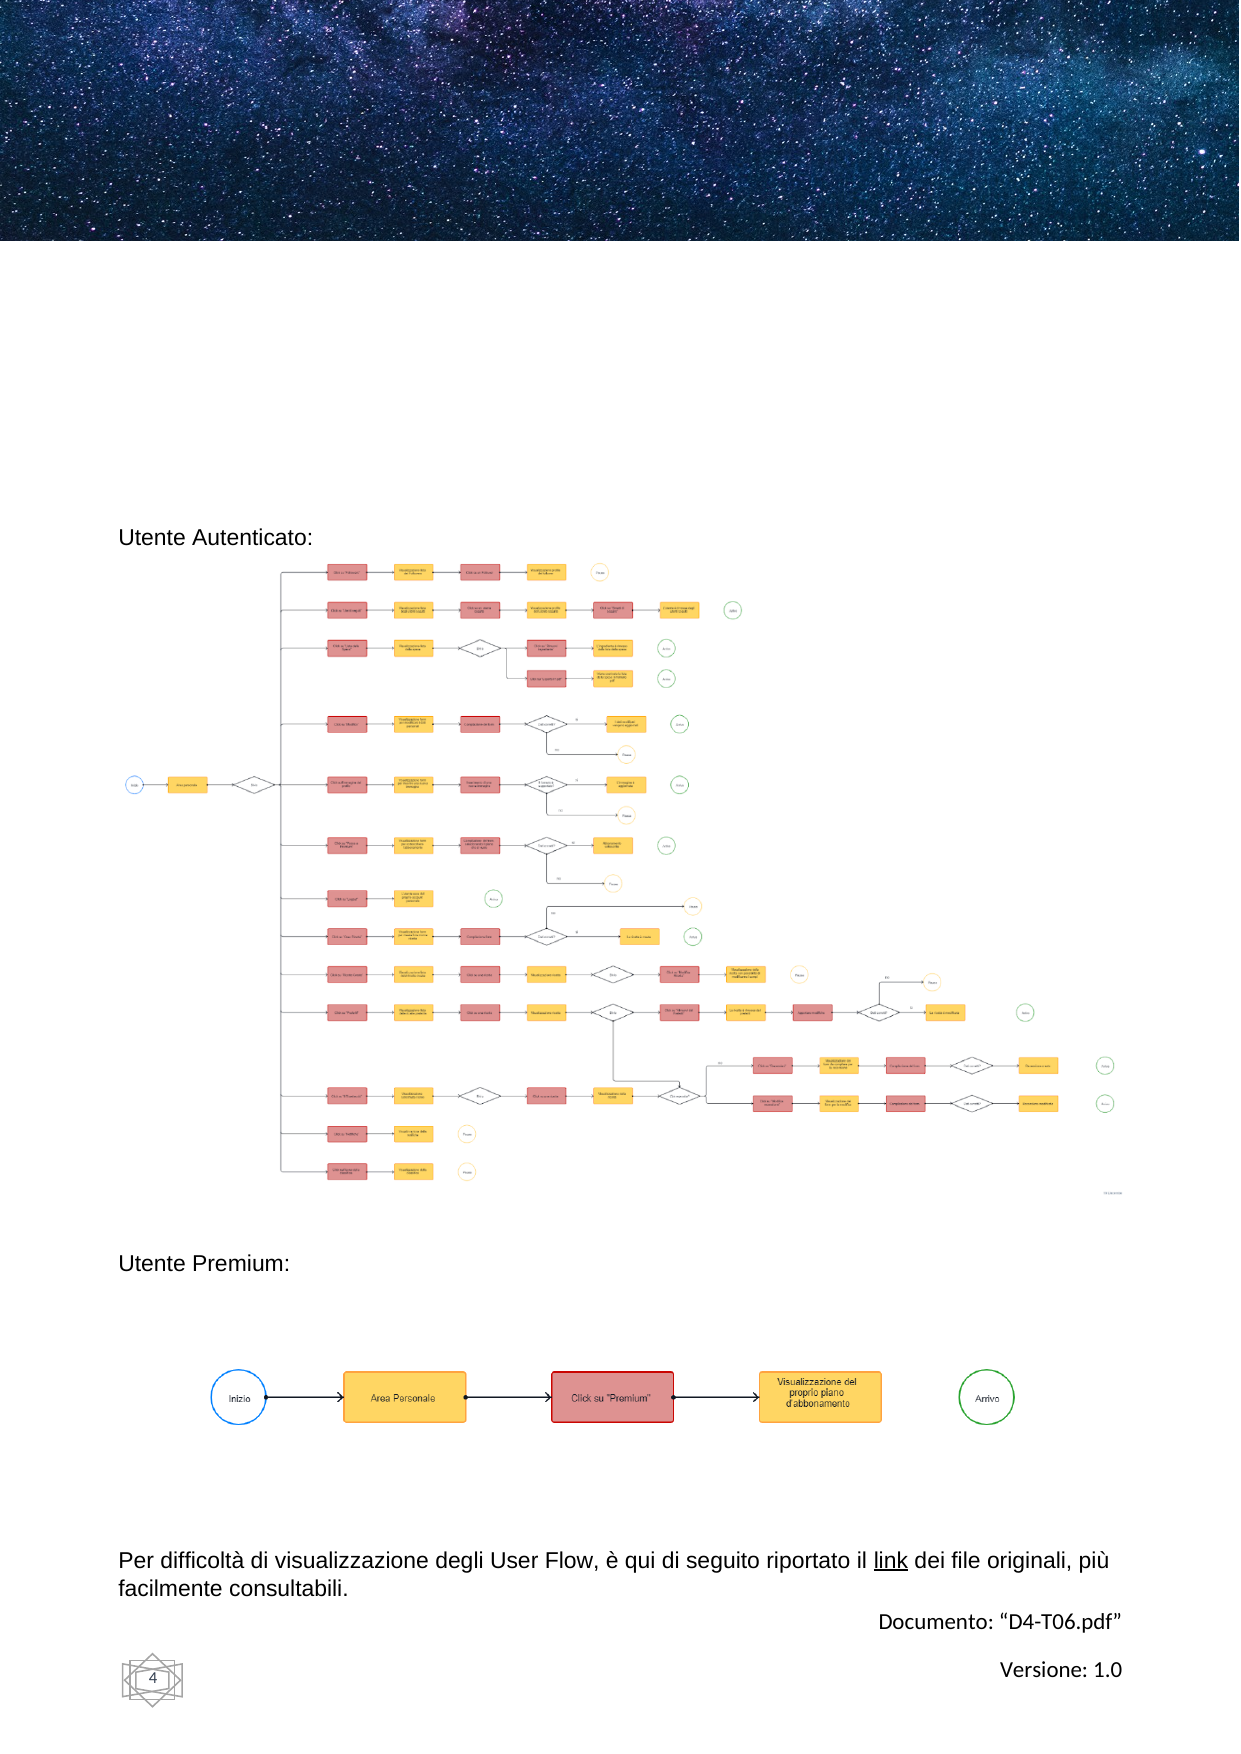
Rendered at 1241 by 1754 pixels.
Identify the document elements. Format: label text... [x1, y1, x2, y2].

text Per difficoltà di visualizzazione degli User Flow, è qui di seguito riportato il link dei file originali, più facilmente consultabili. [118, 1547, 1122, 1601]
picture [118, 550, 1123, 1197]
text Utente Premium: [118, 1250, 1122, 1277]
picture [118, 1276, 1059, 1502]
text Utente Autenticato: [118, 524, 1122, 550]
picture [0, 0, 1239, 241]
